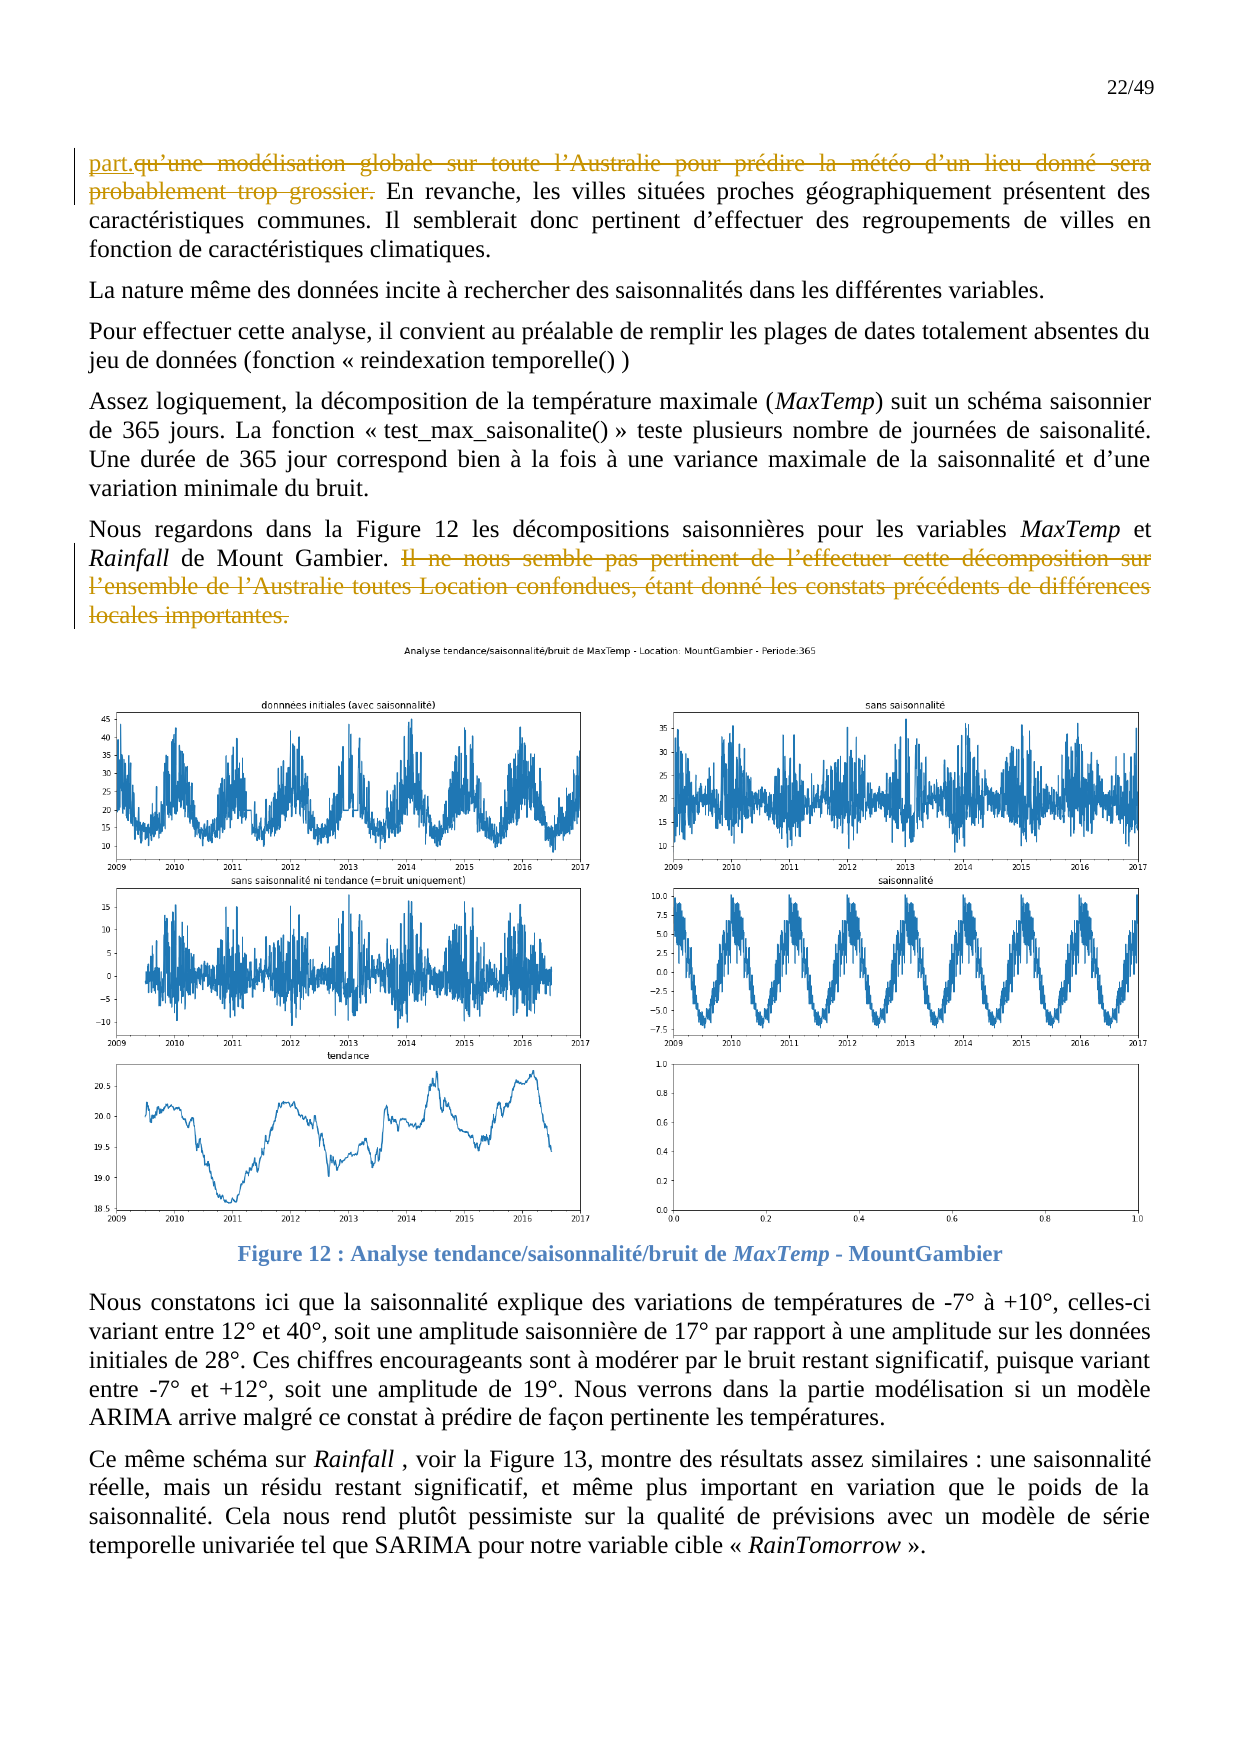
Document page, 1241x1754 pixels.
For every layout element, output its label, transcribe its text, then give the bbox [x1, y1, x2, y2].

text Ce même schéma sur Rainfall , voir la Figure 13, montre des résultats assez similaires : une saisonnalité réelle, mais un résidu restant significatif, et même plus important en variation que le poids de la saisonnalité. Cela nous rend plutôt pessimiste sur la qualité de prévisions avec un modèle de série temporelle univariée tel que SARIMA pour notre variable cible « RainTomorrow ». [89, 1444, 1152, 1559]
picture [88, 641, 1152, 1228]
text Assez logiquement, la décomposition de la température maximale (MaxTemp) suit un schéma saisonnier de 365 jours. La fonction « test_max_saisonalite() » teste plusieurs nombre de journées de saisonalité. Une durée de 365 jour correspond bien à la fois à une variance maximale de la saisonnalité et d’une variation minimale du bruit. [89, 386, 1152, 501]
text Figure 12 : Analyse tendance/saisonnalité/bruit de MaxTemp - MountGambier [89, 1240, 1152, 1267]
text Nous regardons dans la Figure 12 les décompositions saisonnières pour les variables MaxTemp et Rainfall de Mount Gambier. [89, 514, 1152, 629]
text La nature même des données incite à rechercher des saisonnalités dans les différentes variables. [89, 275, 1152, 304]
text Pour effectuer cette analyse, il convient au préalable de remplir les plages de dates totalement absentes du jeu de données (fonction « reindexation temporelle() ) [89, 316, 1152, 374]
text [89, 148, 1152, 263]
text Nous constatons ici que la saisonnalité explique des variations de températures de -7° à +10°, celles-ci variant entre 12° et 40°, soit une amplitude saisonnière de 17° par rapport à une amplitude sur les données initiales de 28°. Ces chiffres encourageants sont à modérer par le bruit restant significatif, puisque variant entre -7° et +12°, soit une amplitude de 19°. Nous verrons dans la partie modélisation si un modèle ARIMA arrive malgré ce constat à prédire de façon pertinente les températures. [89, 1287, 1152, 1431]
